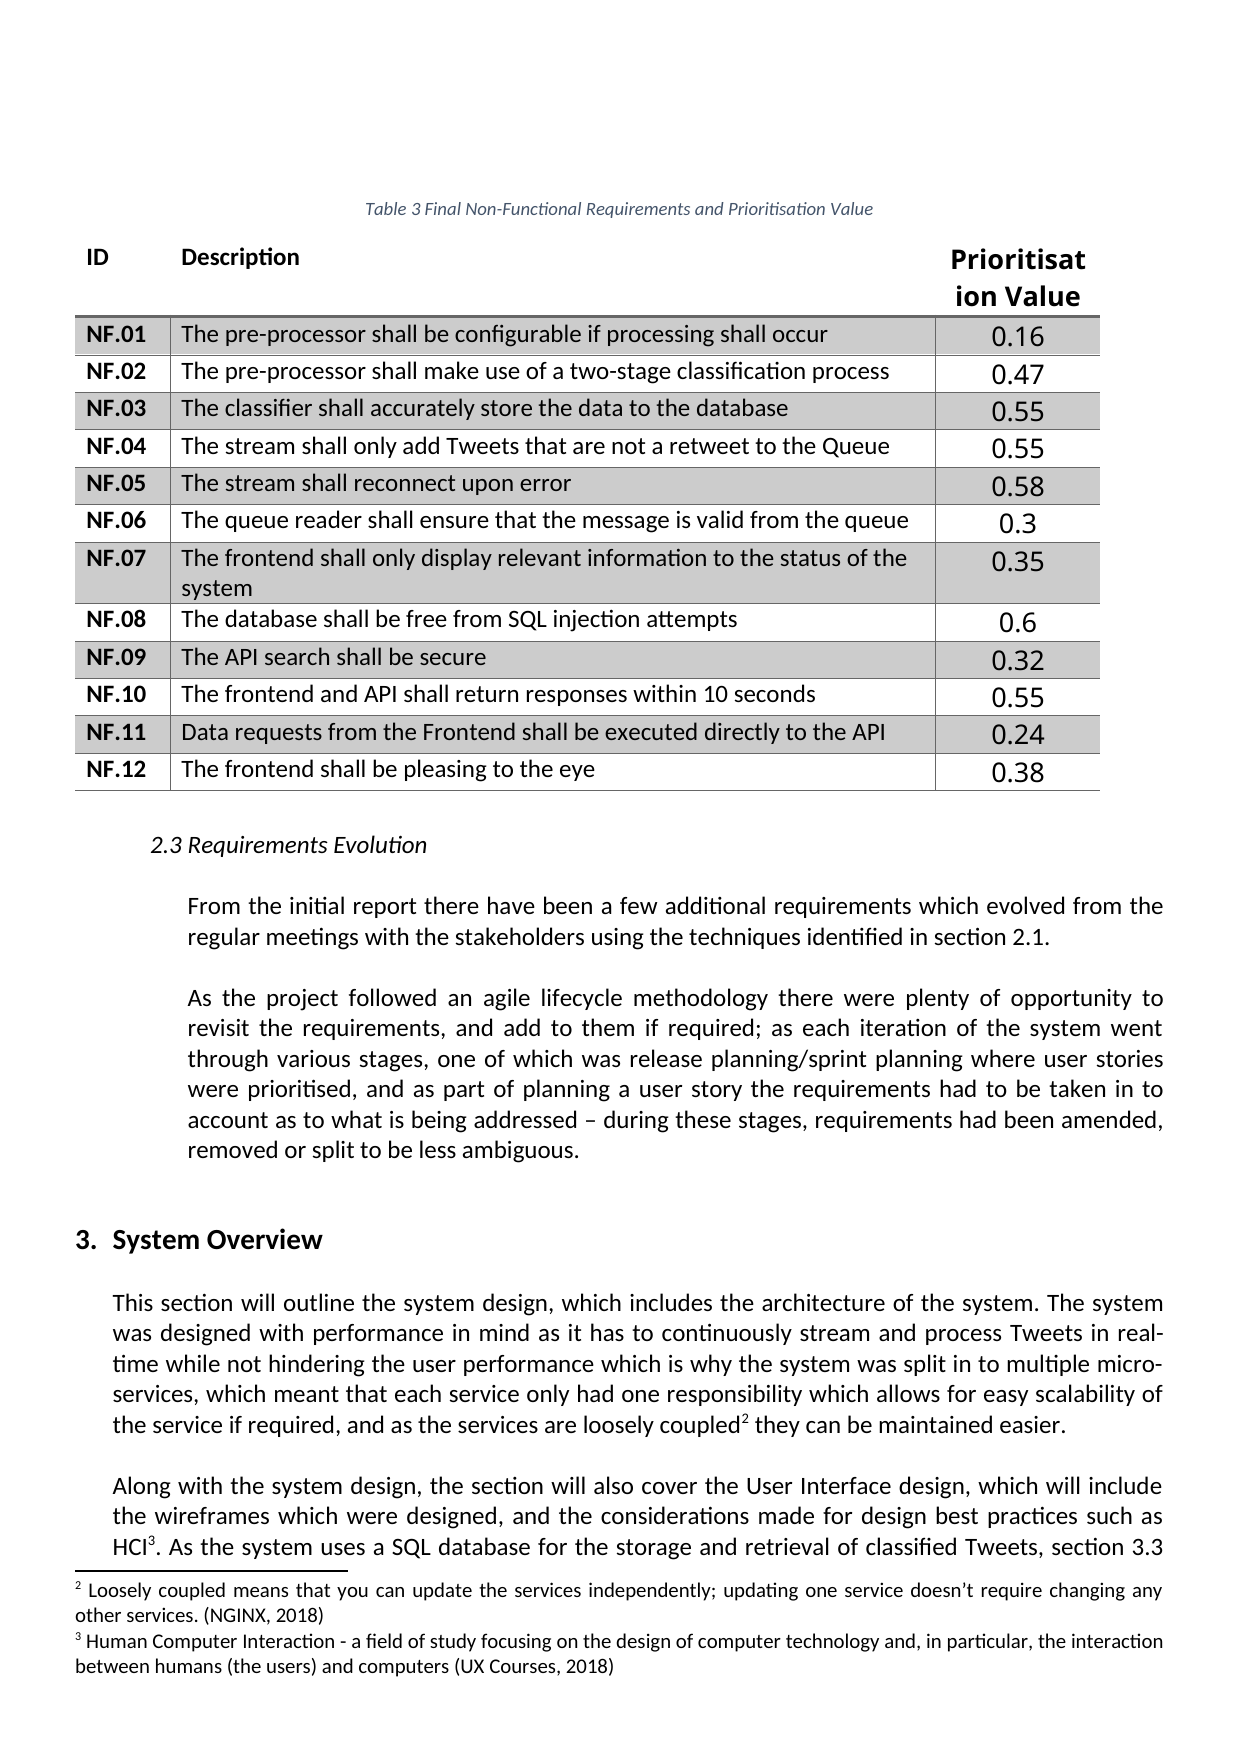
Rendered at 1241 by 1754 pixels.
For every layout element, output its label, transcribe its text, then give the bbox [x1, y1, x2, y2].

table_cell 0.55 [936, 679, 1100, 715]
table_header Description [170, 241, 935, 314]
table_cell The stream shall reconnect upon error [171, 468, 935, 504]
table_cell The stream shall only add Tweets that are not a retweet to the Queue [171, 430, 935, 467]
subtitle Requirements Evolution [150, 829, 1165, 860]
table_cell NF.04 [75, 430, 170, 467]
table_cell NF.09 [75, 642, 170, 678]
table_cell The database shall be free from SQL injection attempts [171, 604, 935, 641]
table_cell NF.08 [75, 604, 170, 641]
table_cell NF.06 [75, 505, 170, 542]
table_cell NF.01 [75, 318, 170, 354]
table_cell Data requests from the Frontend shall be executed directly to the API [171, 716, 935, 753]
table_header Prioritisation Value [935, 241, 1100, 314]
subtitle System Overview [75, 1221, 1165, 1256]
table_cell 0.32 [936, 642, 1100, 678]
table_cell The frontend shall be pleasing to the eye [171, 754, 935, 790]
text From the initial report there have been a few additional requirements which evolved from the regular meetings with the stakeholders using the techniques identified in section 2.1. [187, 891, 1165, 952]
table_cell The pre-processor shall make use of a two-stage classification process [171, 356, 935, 392]
table_cell NF.11 [75, 716, 170, 753]
text This section will outline the system design, which includes the architecture of the system. The system was designed with performance in mind as it has to continuously stream and process Tweets in real-time while not hindering the user performance which is why the system was split in to multiple micro-services, which meant that each service only had one responsibility which allows for easy scalability of the service if required, and as the services are loosely coupled they can be maintained easier. [112, 1287, 1165, 1439]
table_cell NF.03 [75, 393, 170, 429]
table_cell 0.38 [936, 754, 1100, 790]
text As the project followed an agile lifecycle methodology there were plenty of opportunity to revisit the requirements, and add to them if required; as each iteration of the system went through various stages, one of which was release planning/sprint planning where user stories were prioritised, and as part of planning a user story the requirements had to be taken in to account as to what is being addressed – during these stages, requirements had been amended, removed or split to be less ambiguous. [187, 982, 1165, 1165]
table_cell The queue reader shall ensure that the message is valid from the queue [171, 505, 935, 542]
table_cell The pre-processor shall be configurable if processing shall occur [171, 318, 935, 354]
table_cell 0.24 [936, 716, 1100, 753]
table_cell 0.55 [936, 393, 1100, 429]
table_cell The classifier shall accurately store the data to the database [171, 393, 935, 429]
table_cell 0.6 [936, 604, 1100, 641]
text Table 3 Final Non-Functional Requirements and Prioritisation Value [75, 197, 1165, 220]
table_cell NF.07 [75, 543, 170, 603]
table_cell The frontend and API shall return responses within 10 seconds [171, 679, 935, 715]
table_cell 0.16 [936, 318, 1100, 354]
table_cell 0.55 [936, 430, 1100, 467]
table_cell NF.10 [75, 679, 170, 715]
table_cell 0.58 [936, 468, 1100, 504]
table_header ID [75, 241, 170, 314]
table_cell 0.47 [936, 356, 1100, 392]
table_cell 0.35 [936, 543, 1100, 603]
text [112, 1470, 1165, 1562]
table_cell NF.05 [75, 468, 170, 504]
table_cell NF.02 [75, 356, 170, 392]
table_cell 0.3 [936, 505, 1100, 542]
table_cell NF.12 [75, 754, 170, 790]
table_cell The API search shall be secure [171, 642, 935, 678]
table_cell The frontend shall only display relevant information to the status of the system [171, 543, 935, 603]
